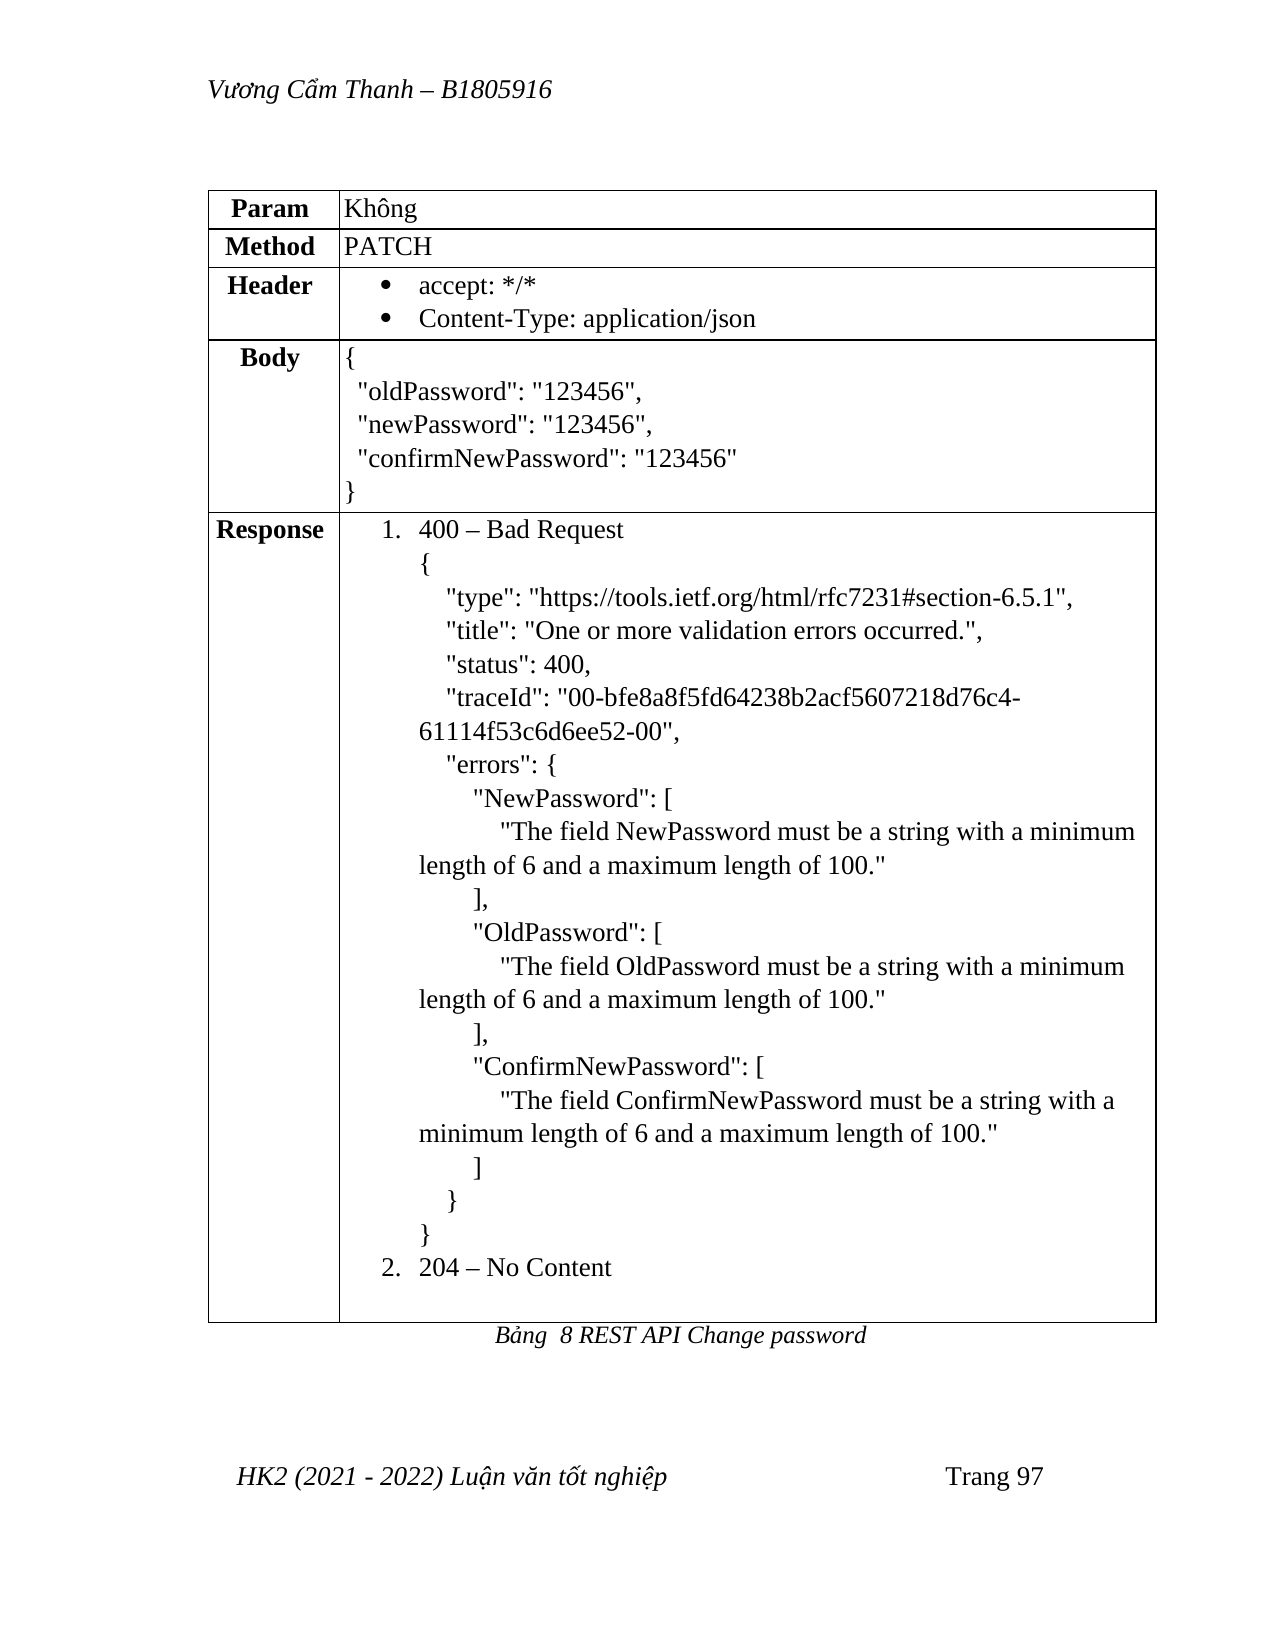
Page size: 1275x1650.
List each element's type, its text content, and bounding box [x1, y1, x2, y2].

text Bảng 8 REST API Change password [207, 1323, 1157, 1348]
table_cell 400 – Bad Request { "type": "https://tools.ietf.org/html/rfc7231#section-6.5.1", "title": "One or more validation errors occurred.", "status": 400, "traceId": "00-bfe8a8f5fd64238b2acf5607218d76c4-61114f53c6d6ee52-00", "errors": { "NewPassword": [ "The field NewPassword must be a string with a minimum length of 6 and a maximum length of 100." ], "OldPassword": [ "The field OldPassword must be a string with a minimum length of 6 and a maximum length of 100." ], "ConfirmNewPassword": [ "The field ConfirmNewPassword must be a string with a minimum length of 6 and a maximum length of 100." ] } } 204 – No Content [340, 513, 1155, 1321]
table_cell Response [209, 513, 339, 1321]
table_cell PATCH [340, 230, 1155, 267]
table_cell Method [209, 230, 339, 267]
table_cell { "oldPassword": "123456", "newPassword": "123456", "confirmNewPassword": "123456" } [340, 341, 1155, 512]
table_cell Body [209, 341, 339, 512]
table_cell Param [209, 191, 339, 228]
table_cell accept: */* Content-Type: application/json [340, 268, 1155, 339]
table_cell Không [340, 191, 1155, 228]
table_cell Header [209, 268, 339, 339]
